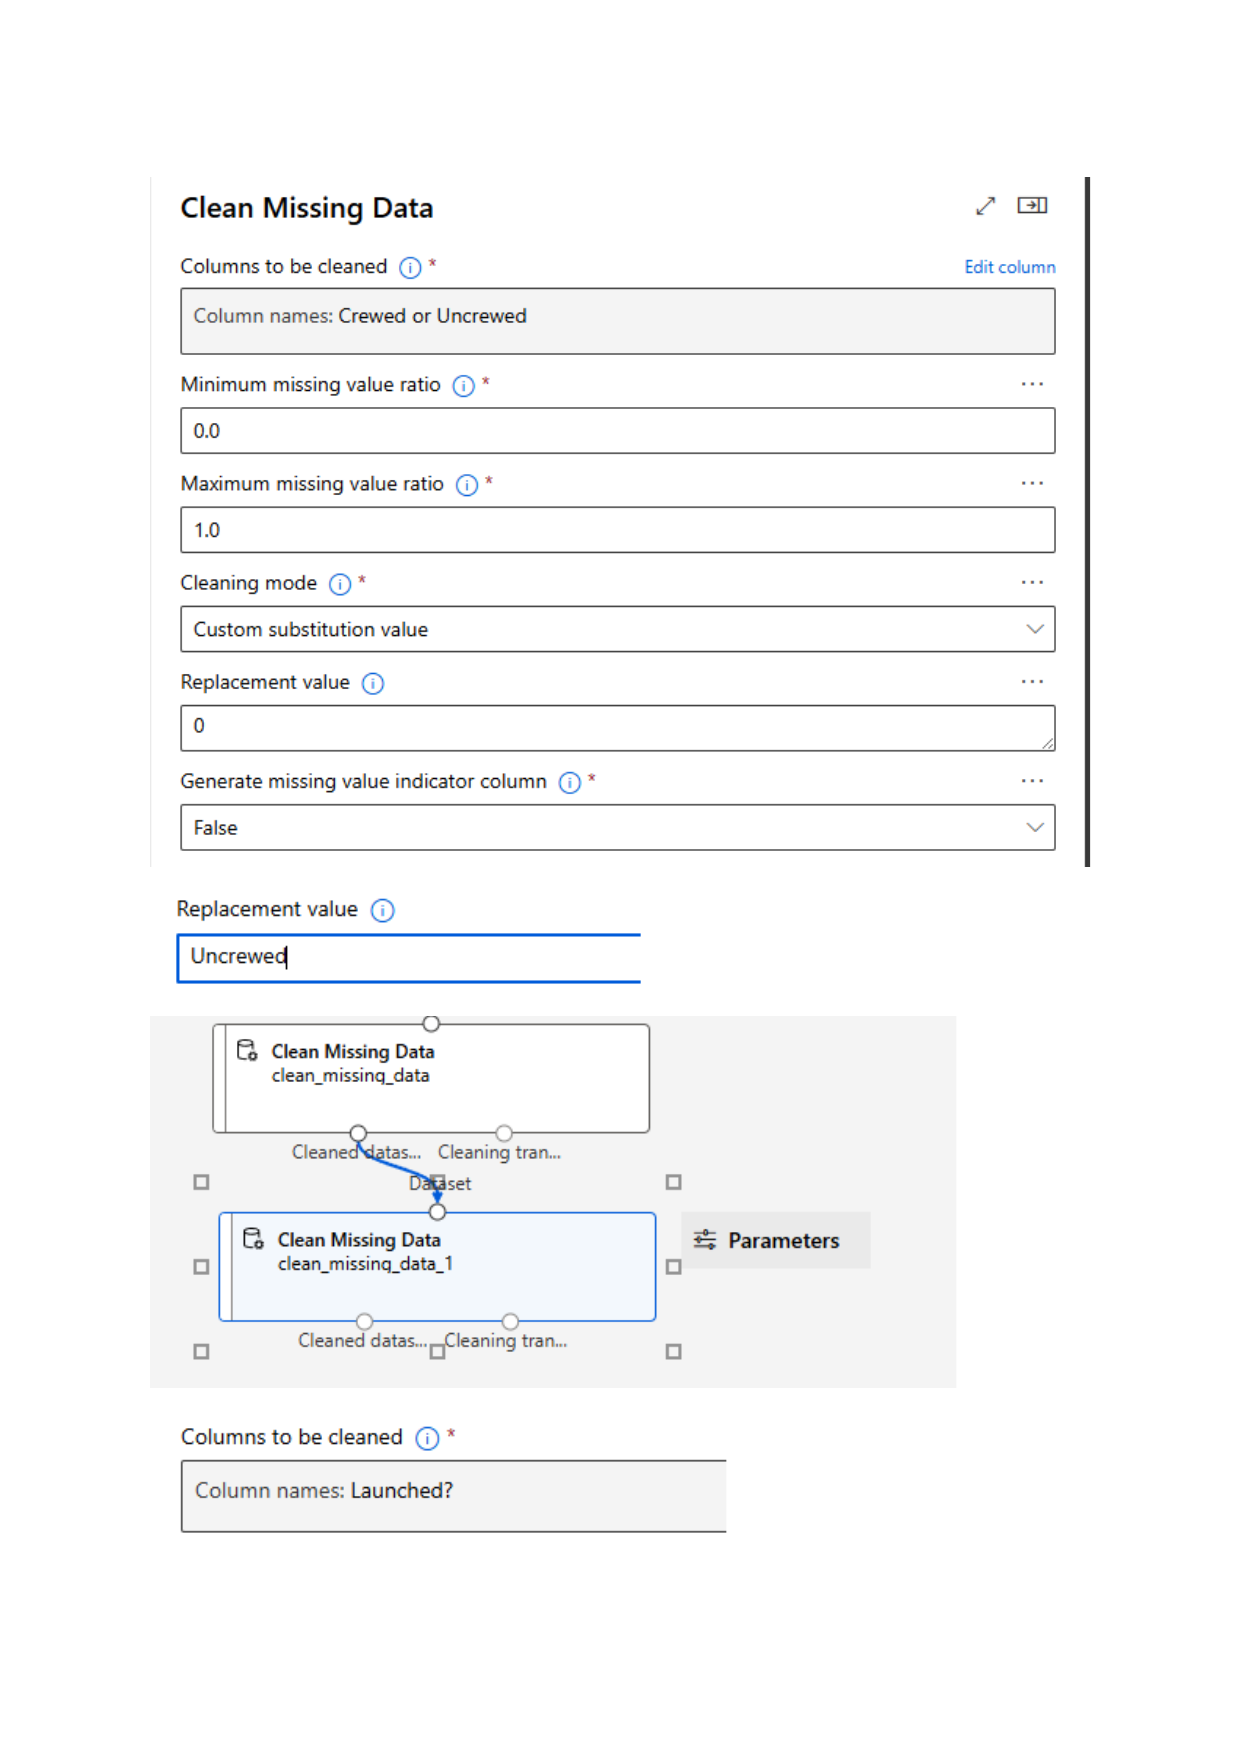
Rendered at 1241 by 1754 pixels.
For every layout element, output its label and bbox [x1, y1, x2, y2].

picture [150, 1406, 727, 1555]
picture [150, 1016, 957, 1388]
picture [150, 177, 1091, 867]
picture [150, 885, 641, 998]
